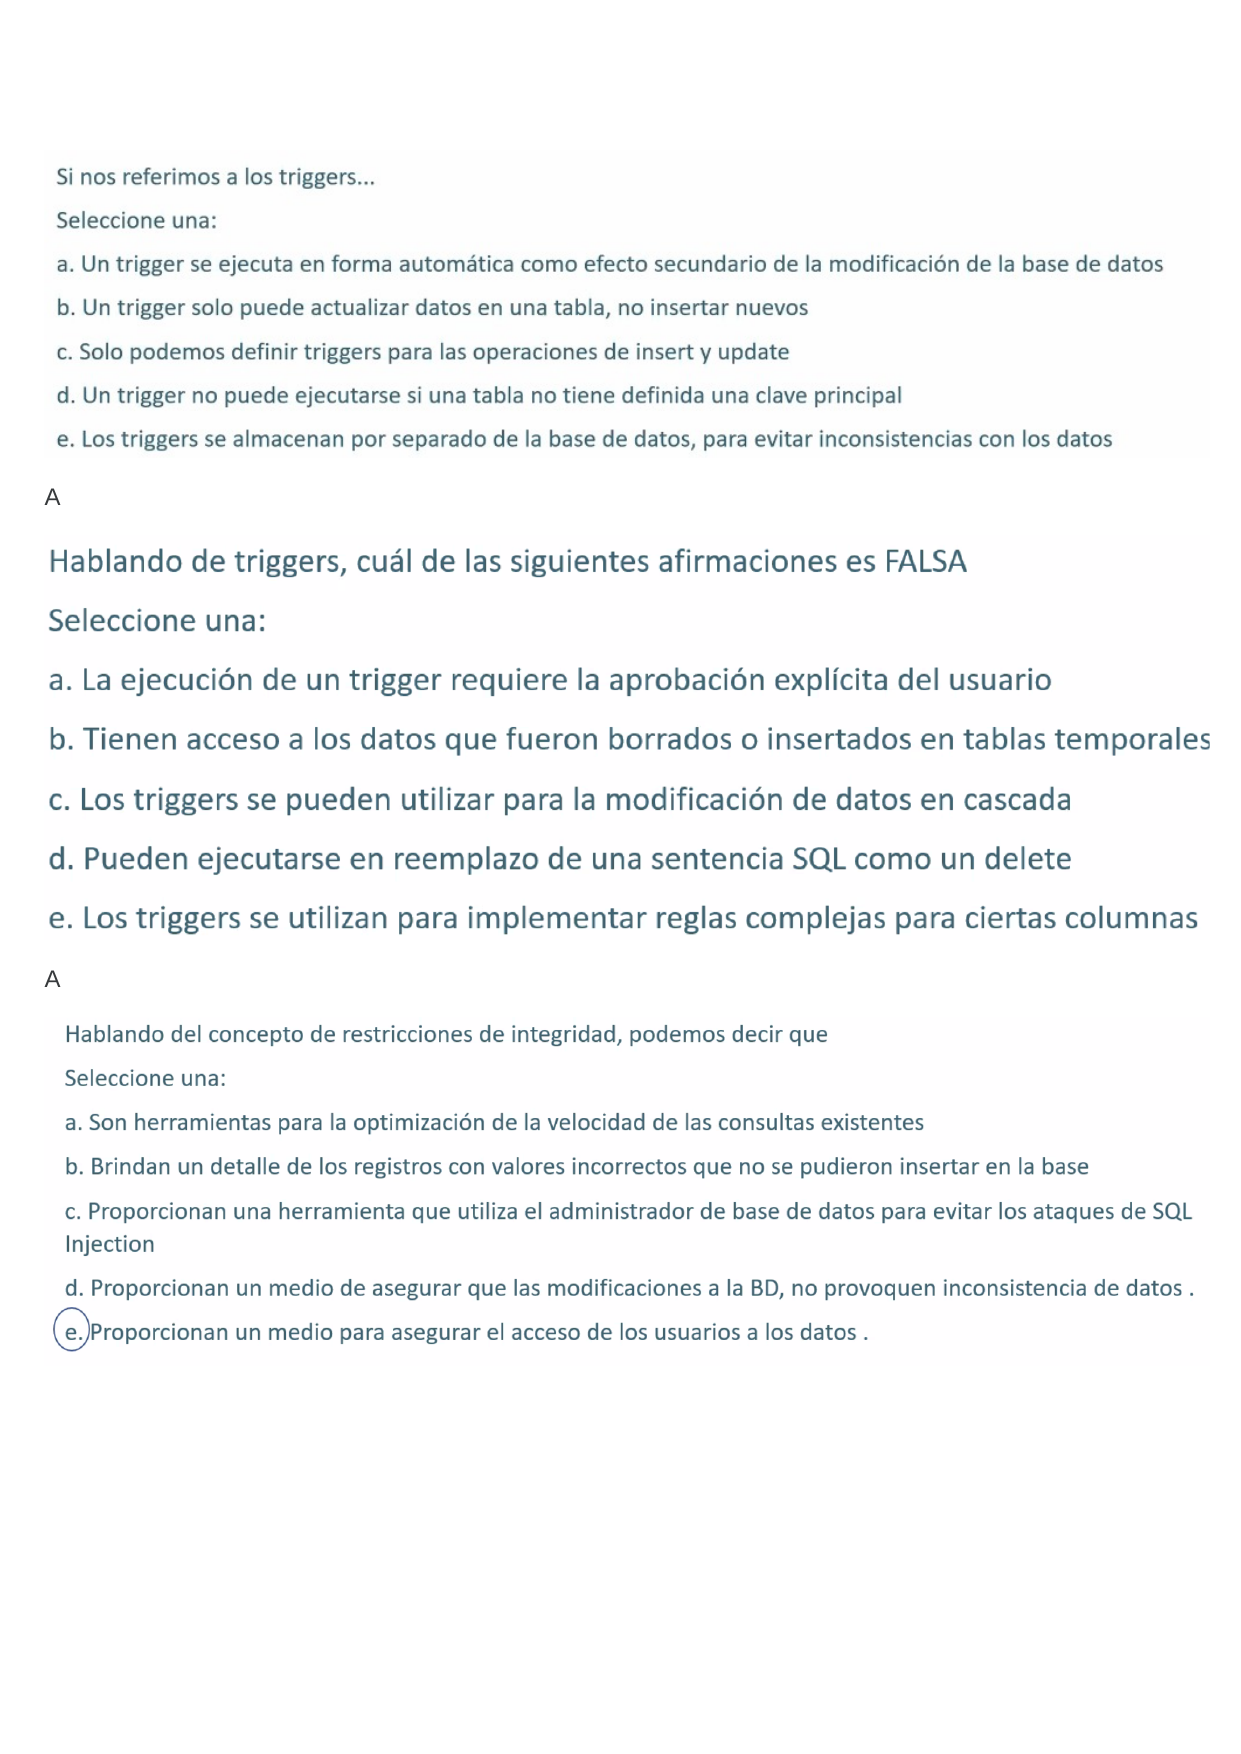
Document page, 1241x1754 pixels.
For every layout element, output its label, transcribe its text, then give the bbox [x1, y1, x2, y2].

picture [44, 150, 1210, 458]
text A [44, 483, 1210, 510]
text A [44, 964, 1210, 992]
picture [44, 535, 1210, 940]
picture [44, 1017, 1210, 1366]
